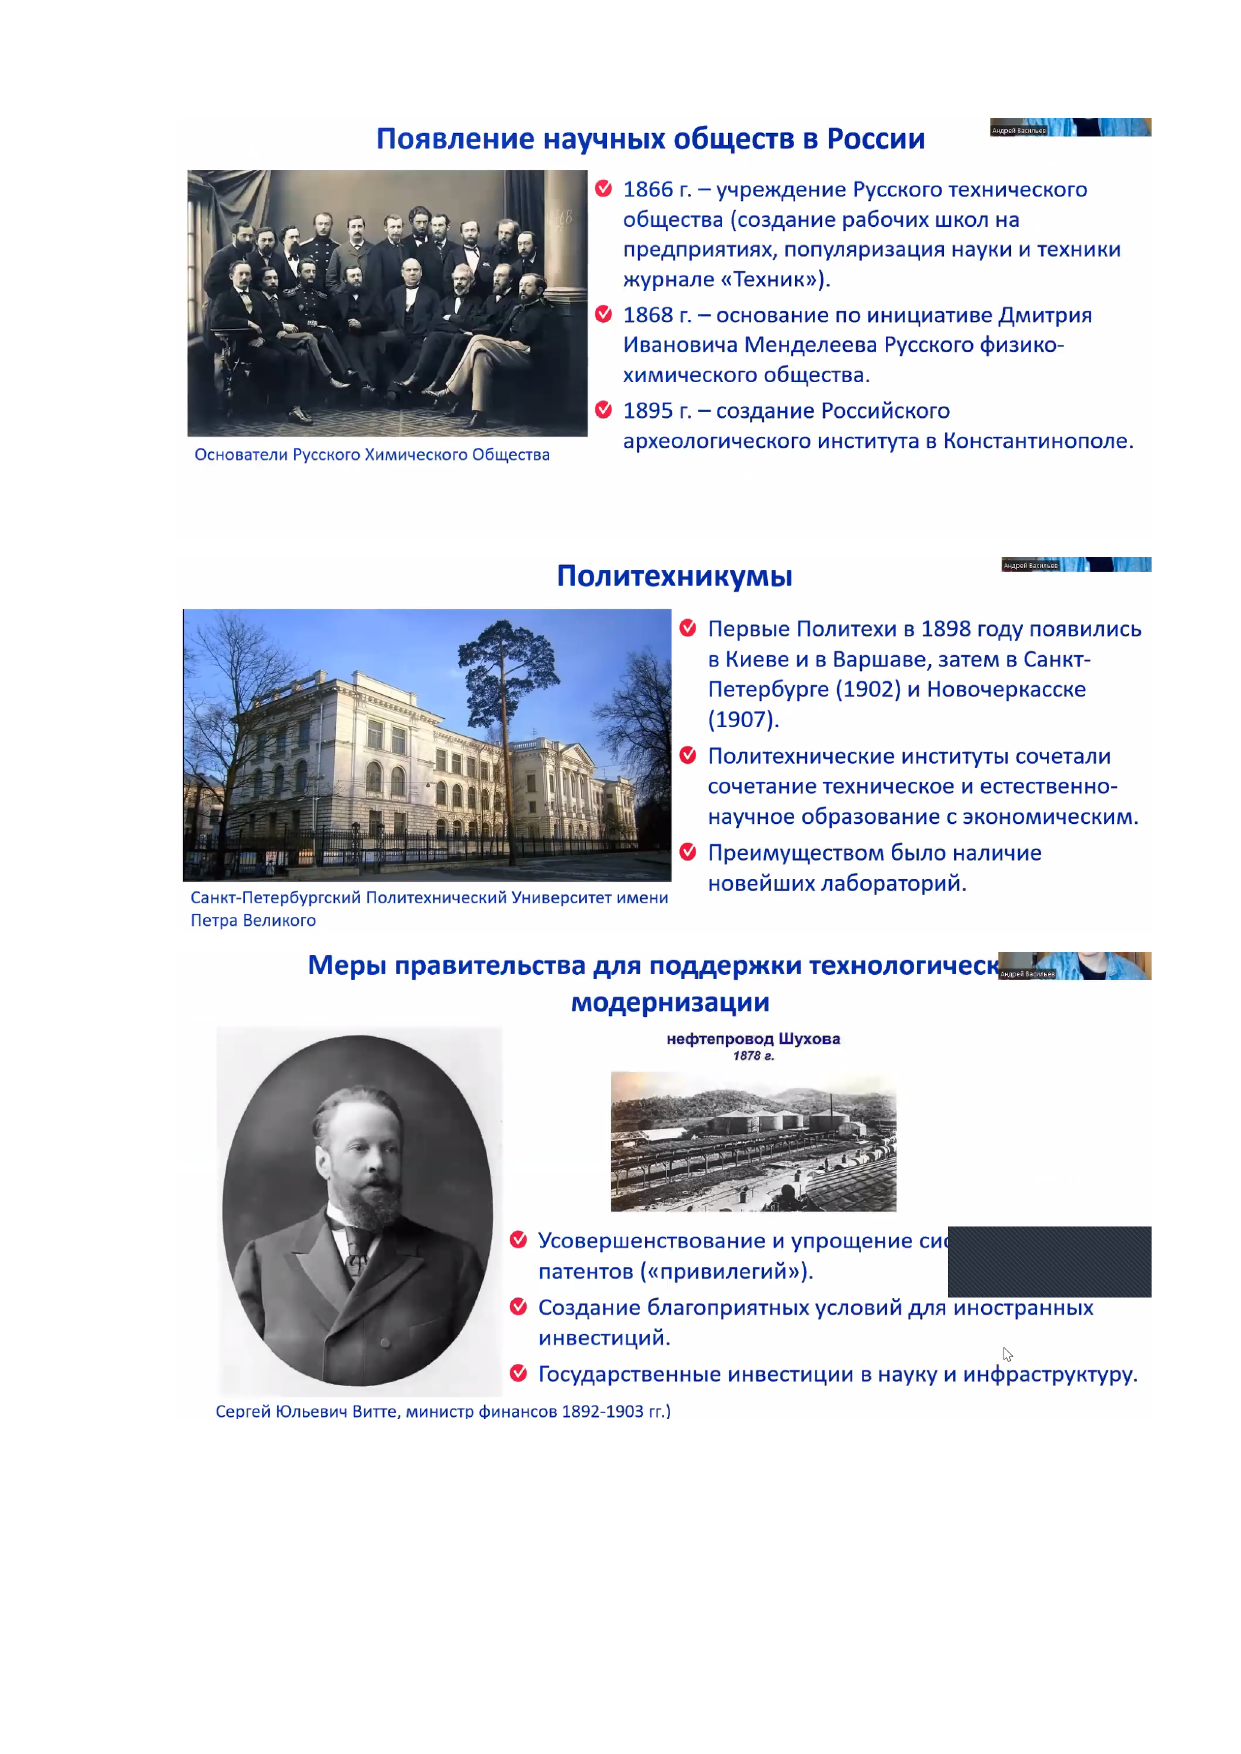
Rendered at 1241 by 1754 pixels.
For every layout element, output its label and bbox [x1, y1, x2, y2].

picture [177, 557, 1152, 934]
picture [177, 118, 1152, 539]
picture [177, 952, 1152, 1419]
